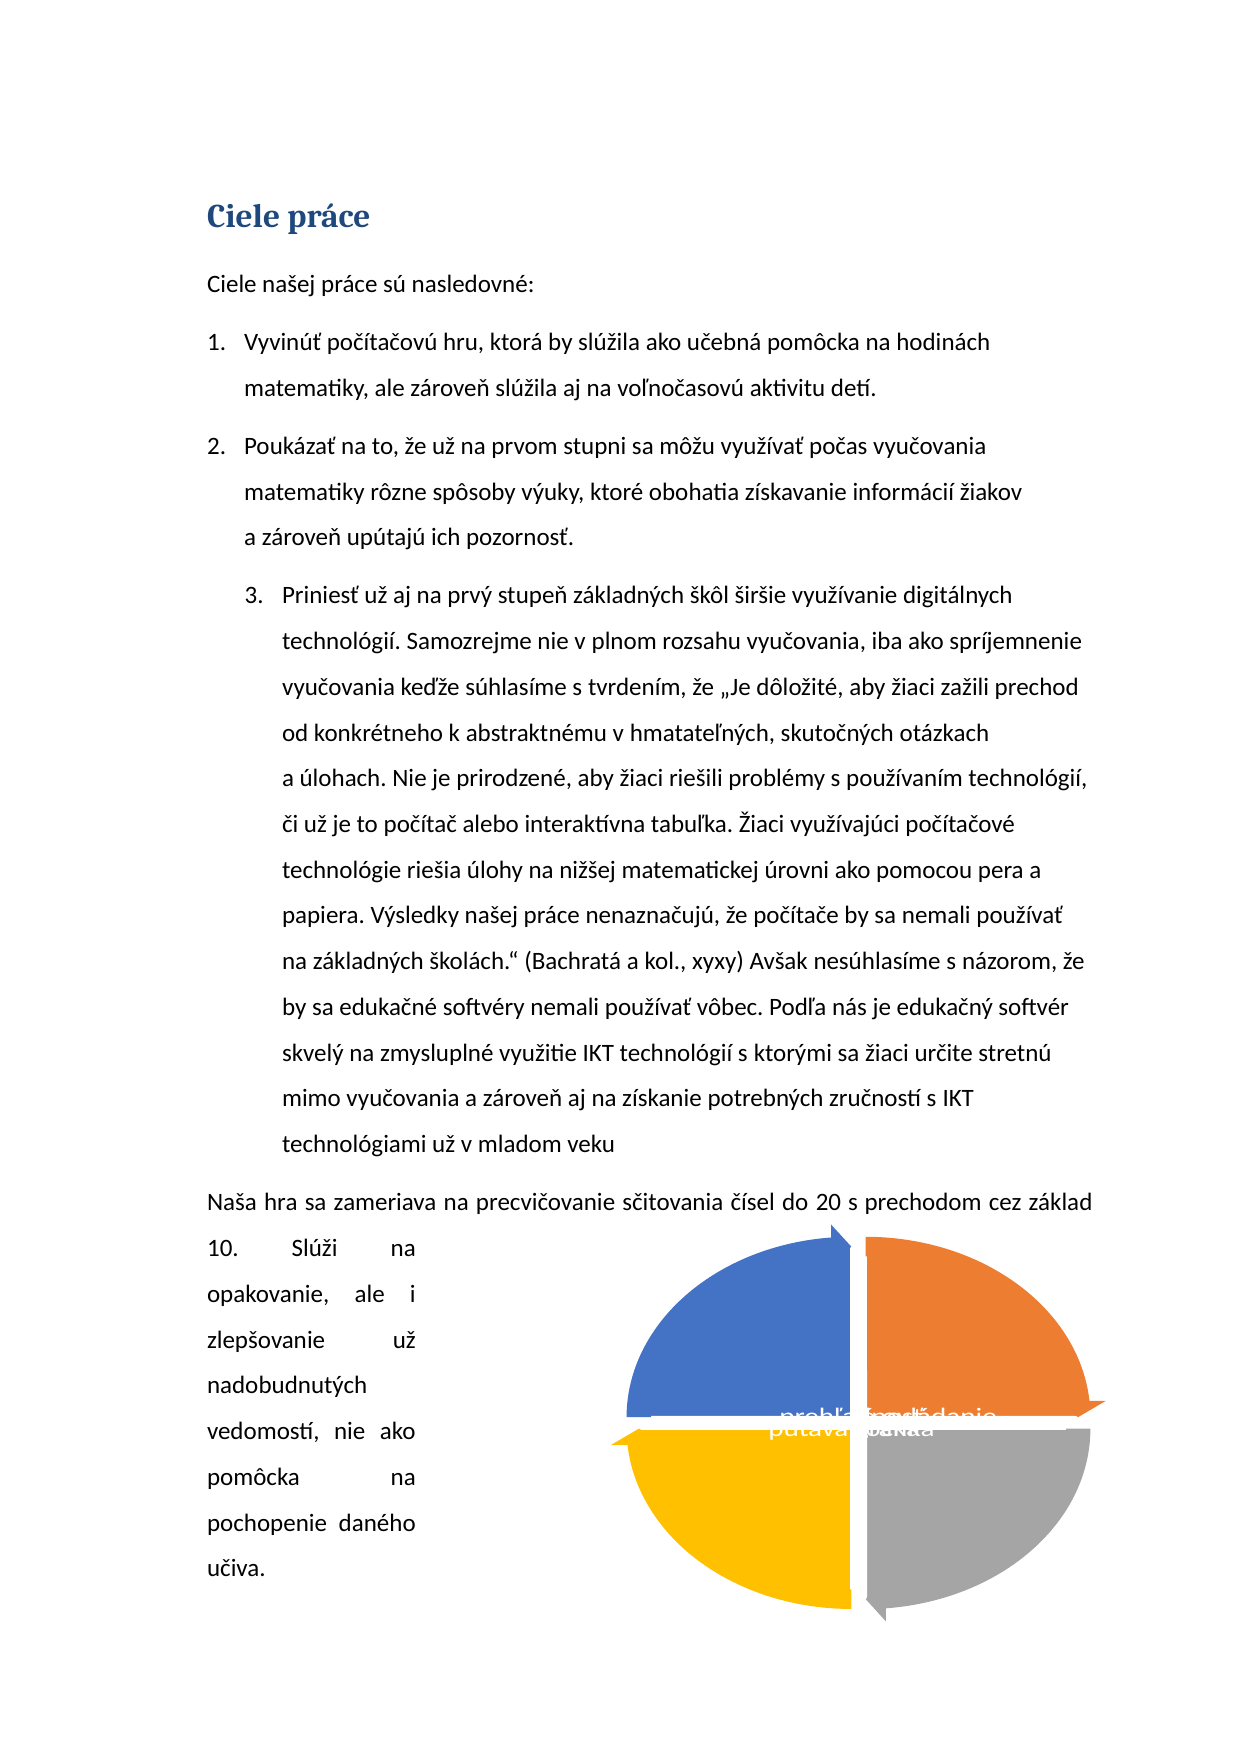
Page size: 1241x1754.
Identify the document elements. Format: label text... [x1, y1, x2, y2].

list Poukázať na to, že už na prvom stupni sa môžu využívať počas vyučovania matematiky rôzne spôsoby výuky, ktoré obohatia získavanie informácií žiakov a zároveň upútajú ich pozornosť. [207, 430, 1092, 552]
text Naša hra sa zameriava na precvičovanie sčitovania čísel do 20 s prechodom cez základ 10. Slúži na opakovanie, ale i zlepšovanie už nadobudnutých vedomostí, nie ako pomôcka na pochopenie daného učiva. [207, 1187, 1092, 1583]
subtitle Ciele práce [207, 198, 1092, 236]
text Ciele našej práce sú nasledovné: [207, 268, 1092, 298]
list Vyvinúť počítačovú hru, ktorá by slúžila ako učebná pomôcka na hodinách matematiky, ale zároveň slúžila aj na voľnočasovú aktivitu detí. [207, 326, 1092, 402]
list Priniesť už aj na prvý stupeň základných škôl širšie využívanie digitálnych technológií. Samozrejme nie v plnom rozsahu vyučovania, iba ako spríjemnenie vyučovania keďže súhlasíme s tvrdením, že „Je dôložité, aby žiaci zažili prechod od konkrétneho k abstraktnému v hmatateľných, skutočných otázkach a úlohach. Nie je prirodzené, aby žiaci riešili problémy s používaním technológií, či už je to počítač alebo interaktívna tabuľka. Žiaci využívajúci počítačové technológie riešia úlohy na nižšej matematickej úrovni ako pomocou pera a papiera. Výsledky našej práce nenaznačujú, že počítače by sa nemali používať na základných školách.“ (Bachratá a kol., xyxy) Avšak nesúhlasíme s názorom, že by sa edukačné softvéry nemali používať vôbec. Podľa nás je edukačný softvér skvelý na zmysluplné využitie IKT technológií s ktorými sa žiaci určite stretnú mimo vyučovania a zároveň aj na získanie potrebných zručností s IKT technológiami už v mladom veku [244, 579, 1092, 1159]
